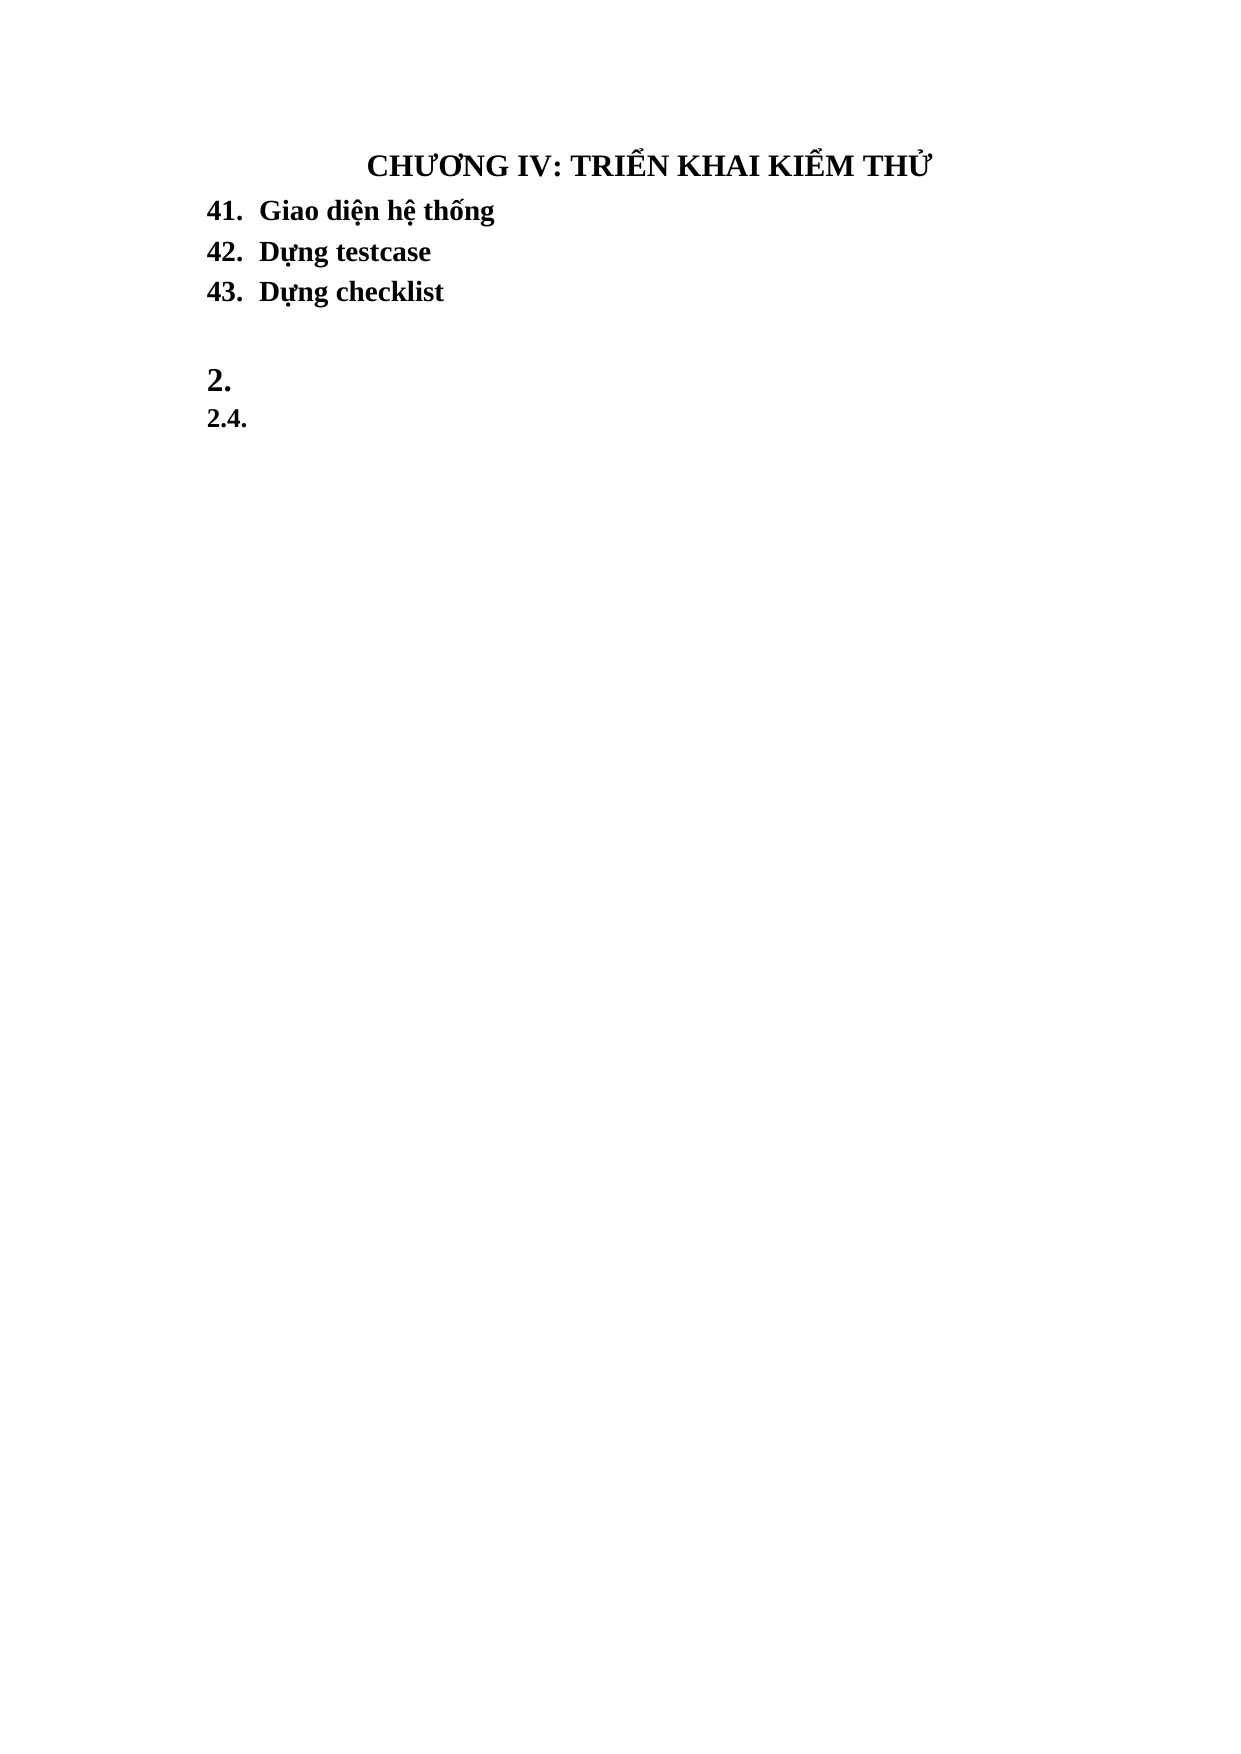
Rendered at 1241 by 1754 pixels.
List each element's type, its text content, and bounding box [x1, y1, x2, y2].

subtitle : TRIỂN KHAI KIỂM THỬ [207, 148, 1093, 183]
subtitle Dựng checklist [207, 274, 1093, 307]
subtitle Dựng testcase [207, 234, 1093, 267]
subtitle Giao diện hệ thống [207, 193, 1093, 227]
